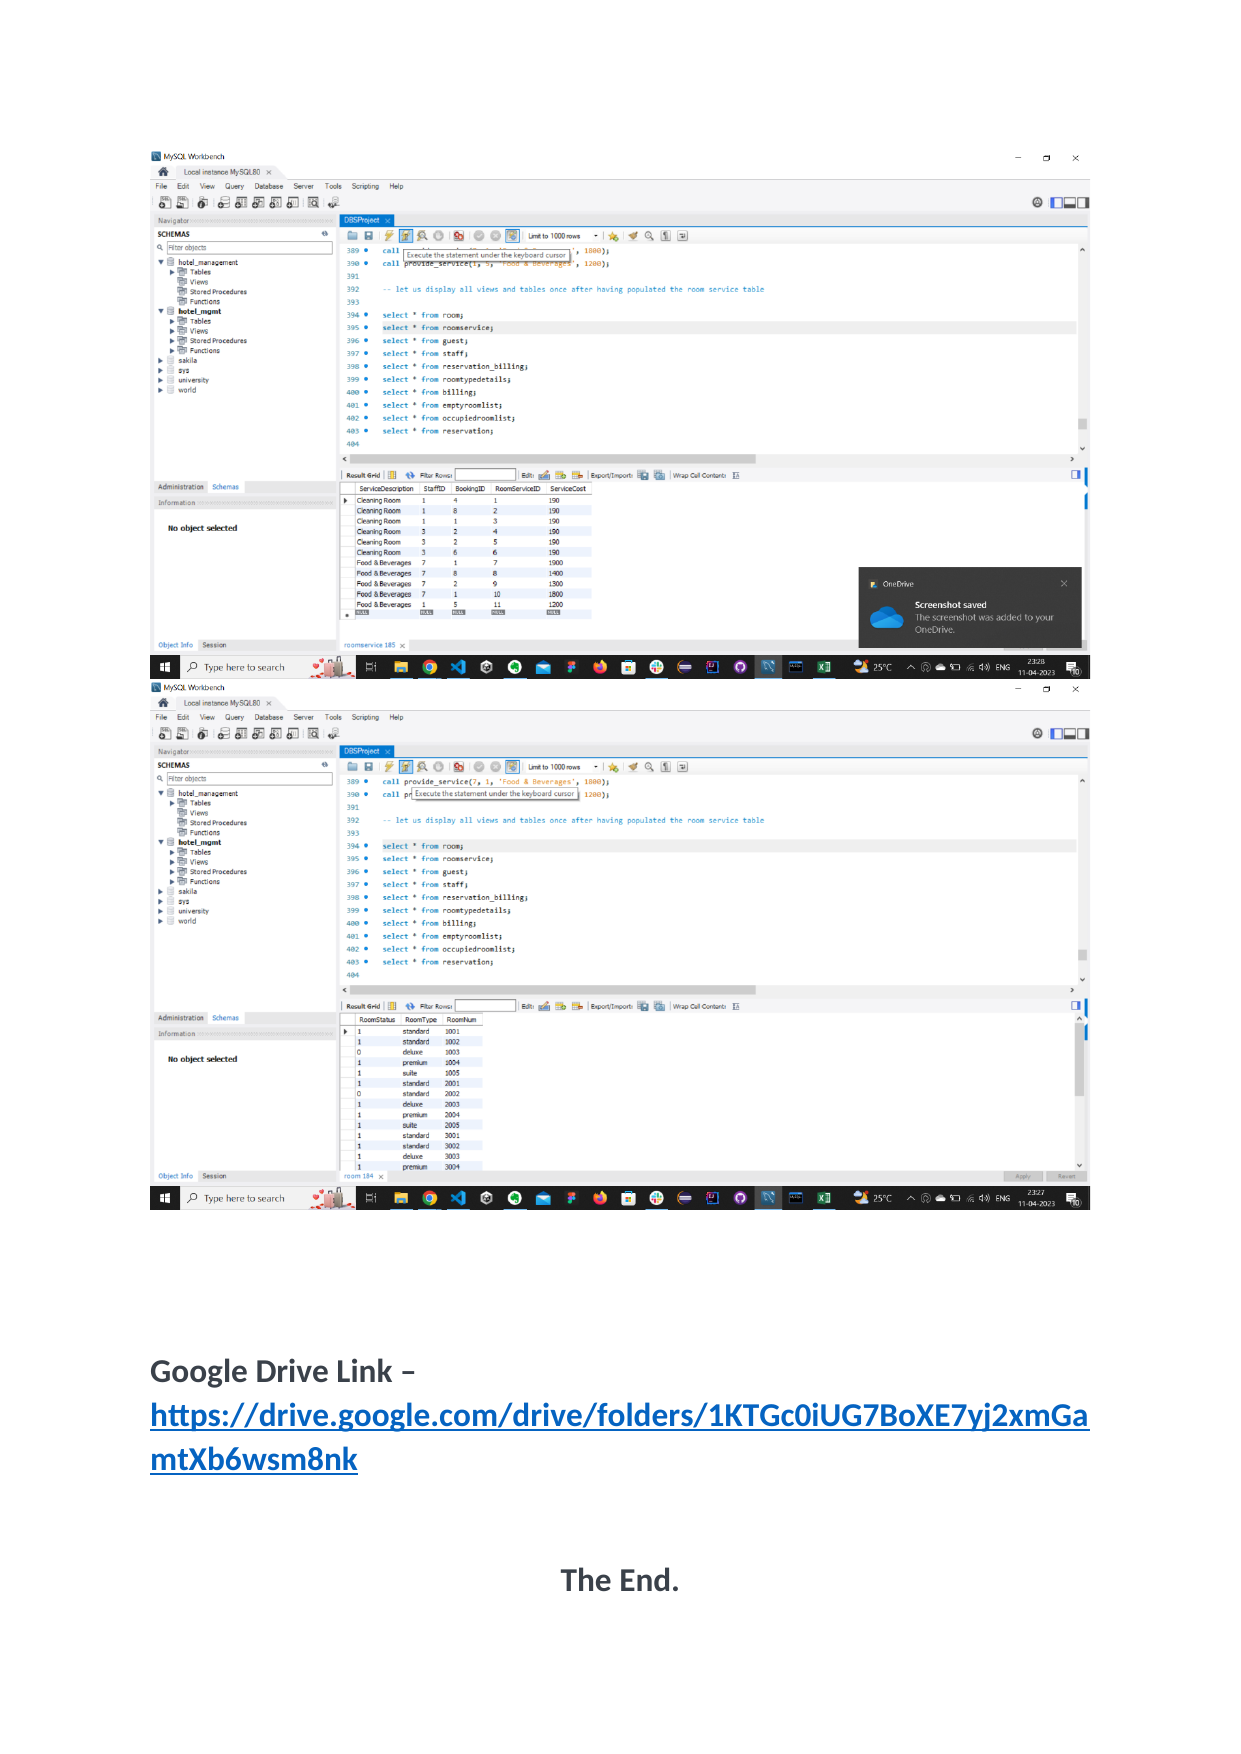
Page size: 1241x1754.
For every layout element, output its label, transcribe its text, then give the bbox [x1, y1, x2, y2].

picture [150, 150, 1091, 679]
text Google Drive Link – https://drive.google.com/drive/folders/1KTGc0iUG7BoXE7yj2xmGamtXb6wsm8nk [150, 1431, 1090, 1479]
picture [150, 681, 1091, 1210]
text Google Drive Link – https://drive.google.com/drive/folders/1KTGc0iUG7BoXE7yj2xmGamtXb6wsm8nk [150, 1350, 1090, 1429]
text The End. [150, 1559, 1090, 1600]
